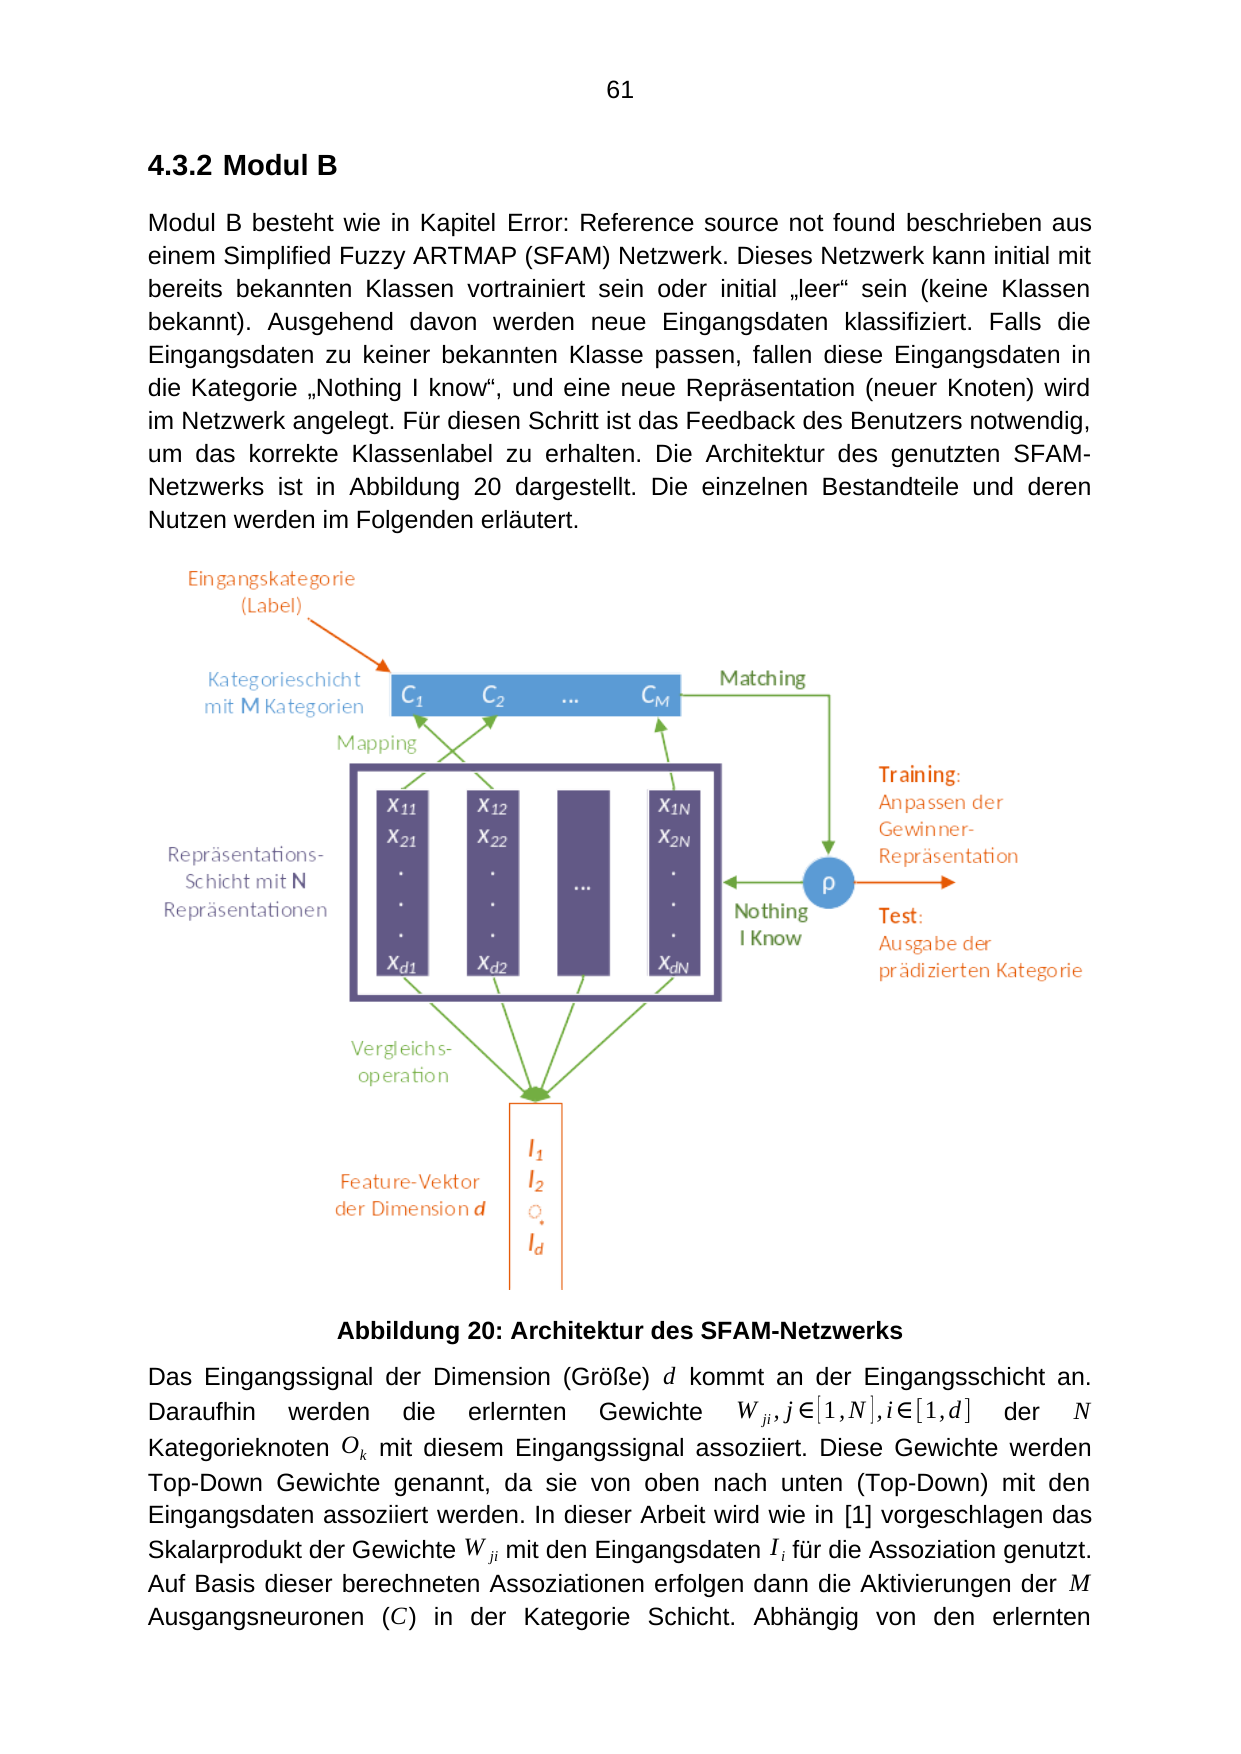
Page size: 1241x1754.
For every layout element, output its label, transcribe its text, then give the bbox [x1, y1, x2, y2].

subtitle Modul B [148, 148, 1092, 181]
text Abbildung 20: Architektur des SFAM-Netzwerks [148, 1316, 1092, 1345]
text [148, 1362, 1092, 1631]
